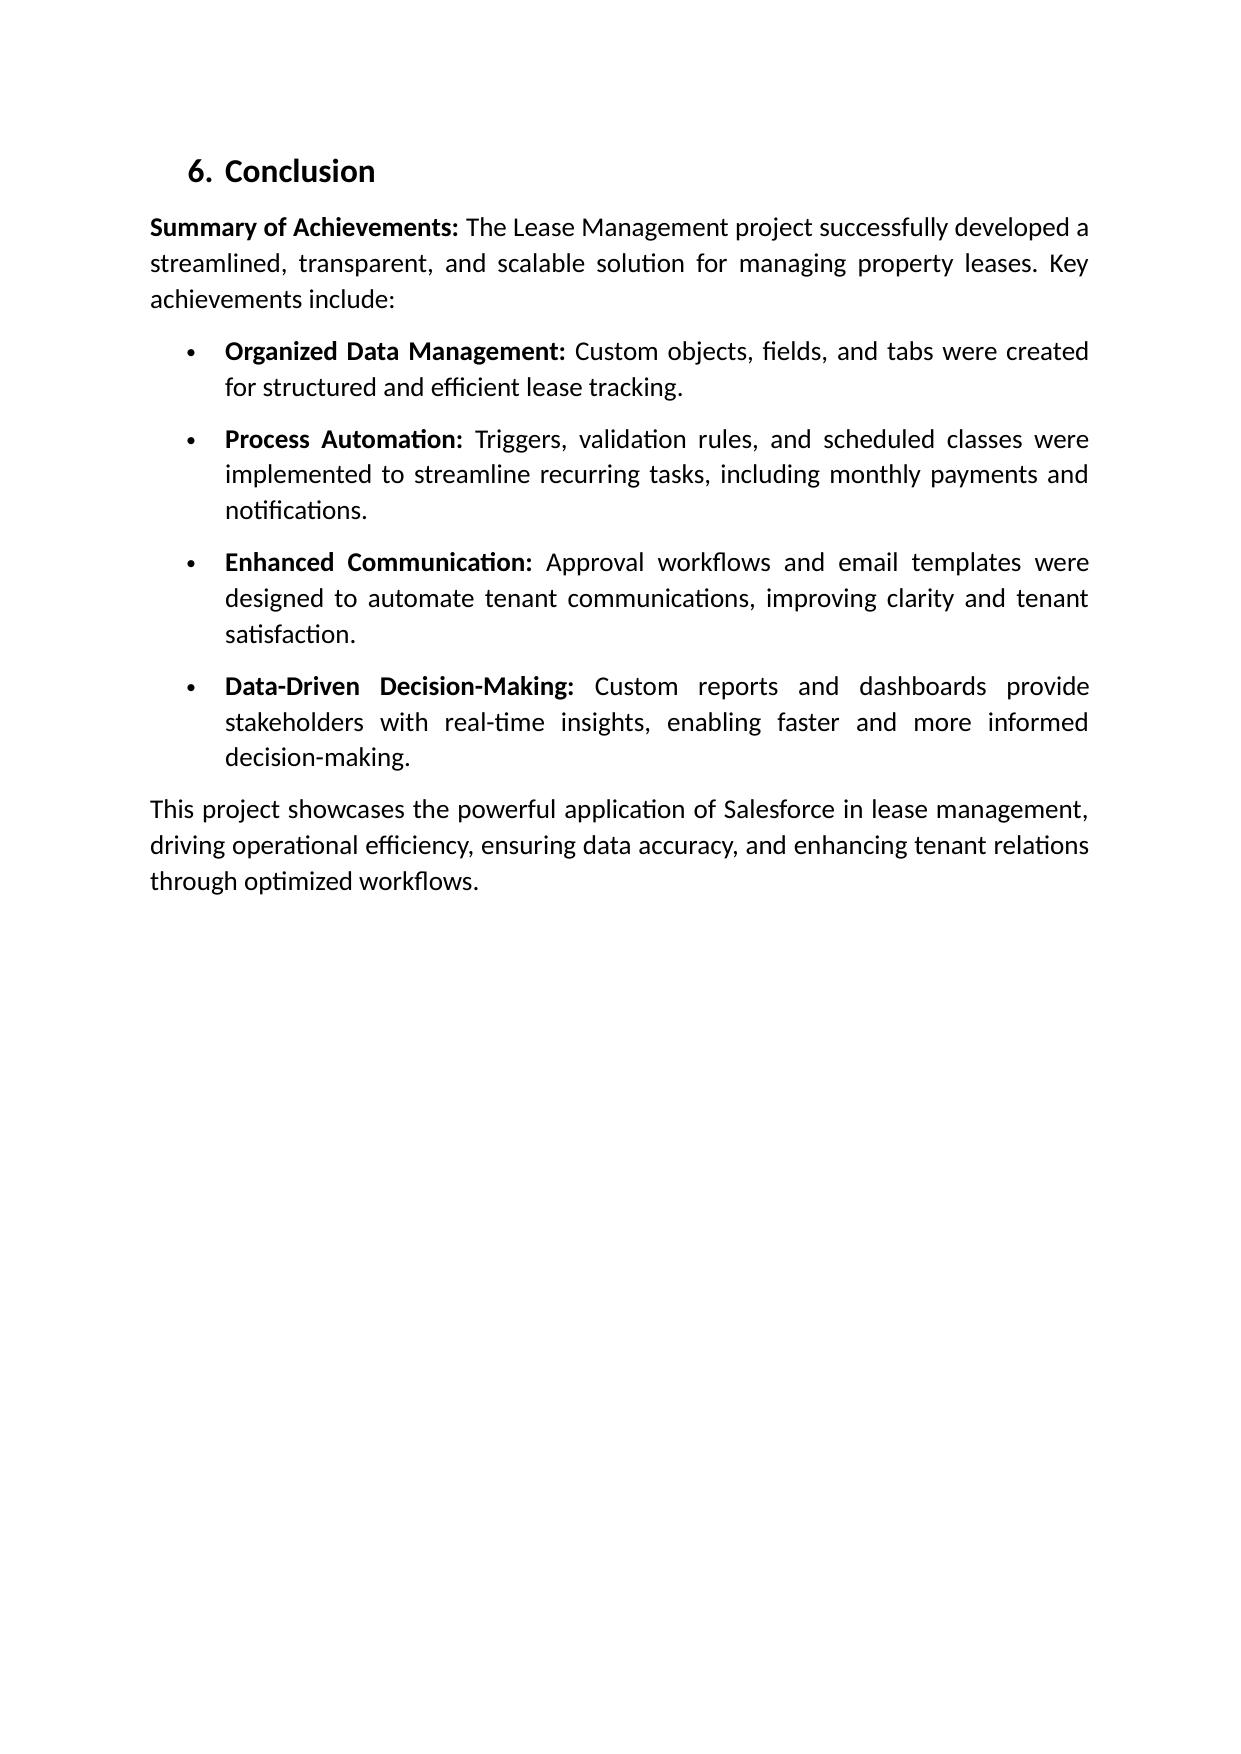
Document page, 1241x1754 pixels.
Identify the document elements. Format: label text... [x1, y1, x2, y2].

list Data-Driven Decision-Making: Custom reports and dashboards provide stakeholders with real-time insights, enabling faster and more informed decision-making. [187, 669, 1090, 773]
text Summary of Achievements: The Lease Management project successfully developed a streamlined, transparent, and scalable solution for managing property leases. Key achievements include: [150, 211, 1090, 315]
list Enhanced Communication: Approval workflows and email templates were designed to automate tenant communications, improving clarity and tenant satisfaction. [187, 546, 1090, 650]
list Conclusion [187, 150, 1090, 191]
list Organized Data Management: Custom objects, fields, and tabs were created for structured and efficient lease tracking. [187, 334, 1090, 403]
text This project showcases the powerful application of Salesforce in lease management, driving operational efficiency, ensuring data accuracy, and enhancing tenant relations through optimized workflows. [150, 793, 1090, 897]
list Process Automation: Triggers, validation rules, and scheduled classes were implemented to streamline recurring tasks, including monthly payments and notifications. [187, 422, 1090, 526]
